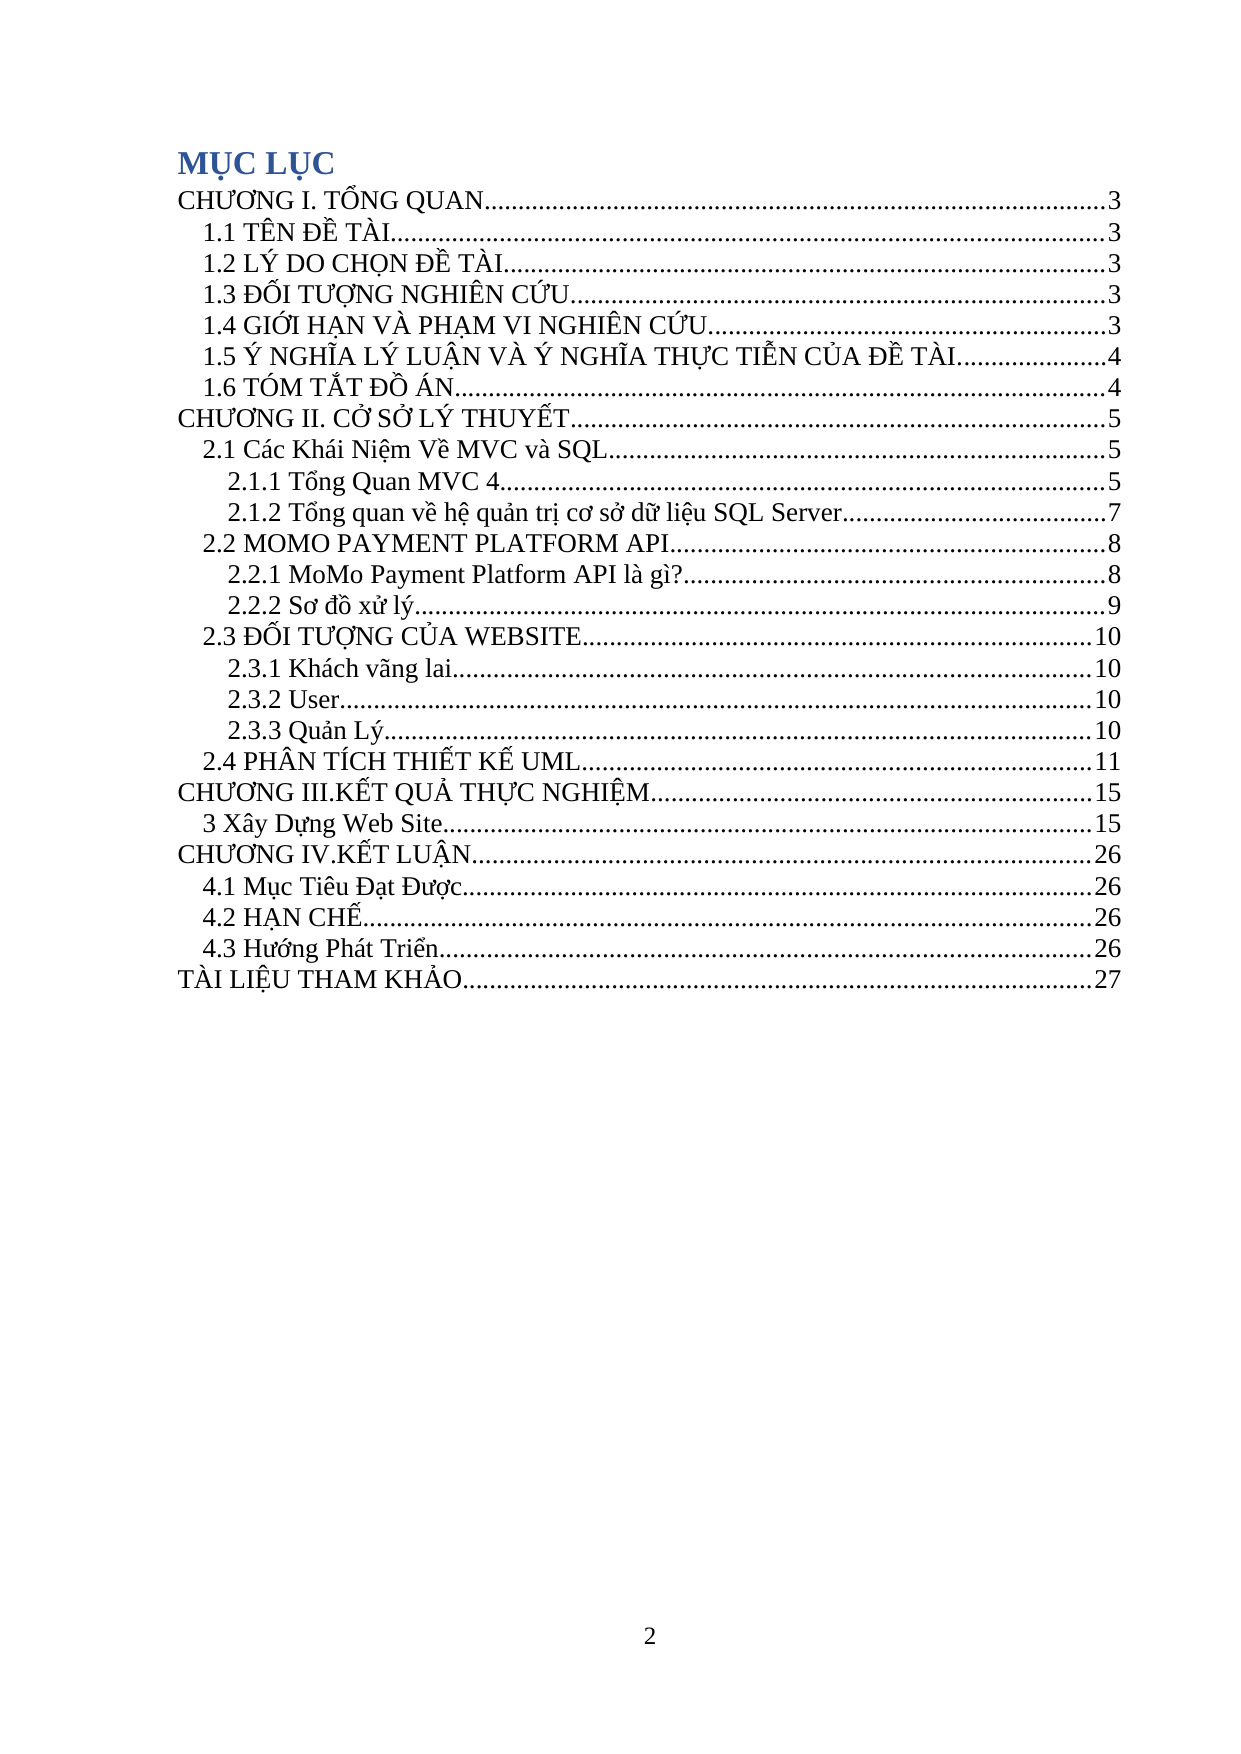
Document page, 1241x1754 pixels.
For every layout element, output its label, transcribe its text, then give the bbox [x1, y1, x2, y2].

text 4.3 Hướng Phát Triển 26 [202, 932, 1122, 963]
text 1.4 GIỚI HẠN VÀ PHẠM VI NGHIÊN CỨU. 3 [202, 309, 1122, 340]
text 1.5 Ý NGHĨA LÝ LUẬN VÀ Ý NGHĨA THỰC TIỄN CỦA ĐỀ TÀI. 4 [202, 340, 1122, 371]
text 1.6 TÓM TẮT ĐỒ ÁN. 4 [202, 371, 1122, 402]
text 3 Xây Dựng Web Site 15 [202, 807, 1122, 838]
text 2.1.2 Tổng quan về hệ quản trị cơ sở dữ liệu SQL Server 7 [227, 496, 1122, 527]
text 2.1.1 Tổng Quan MVC 4 5 [227, 465, 1122, 496]
text 2.1 Các Khái Niệm Về MVC và SQL 5 [202, 434, 1122, 465]
text 2.4 PHÂN TÍCH THIẾT KẾ UML 11 [202, 745, 1122, 776]
text 4.2 HẠN CHẾ 26 [202, 901, 1122, 932]
text CHƯƠNG I. TỔNG QUAN 3 [177, 184, 1122, 216]
text 2.3 ĐỐI TƯỢNG CỦA WEBSITE 10 [202, 621, 1122, 652]
text 2.3.1 Khách vãng lai 10 [227, 652, 1122, 683]
text 1.1 TÊN ĐỀ TÀI 3 [202, 216, 1122, 247]
subtitle MỤC LỤC [177, 143, 1122, 181]
text 1.2 LÝ DO CHỌN ĐỀ TÀI. 3 [202, 247, 1122, 278]
text 2.2.1 MoMo Payment Platform API là gì? 8 [227, 558, 1122, 589]
text 2.3.2 User 10 [227, 683, 1122, 714]
text 1.3 ĐỐI TƯỢNG NGHIÊN CỨU. 3 [202, 278, 1122, 309]
text CHƯƠNG III.KẾT QUẢ THỰC NGHIỆM 15 [177, 776, 1122, 807]
text 2.2 MOMO PAYMENT PLATFORM API 8 [202, 527, 1122, 558]
text 4.1 Mục Tiêu Đạt Được 26 [202, 870, 1122, 901]
text 2.2.2 Sơ đồ xử lý. 9 [227, 589, 1122, 621]
text CHƯƠNG IV.KẾT LUẬN 26 [177, 838, 1122, 870]
text TÀI LIỆU THAM KHẢO 27 [177, 963, 1122, 994]
text CHƯƠNG II. CỞ SỞ LÝ THUYẾT 5 [177, 402, 1122, 434]
text 2.3.3 Quản Lý 10 [227, 714, 1122, 745]
